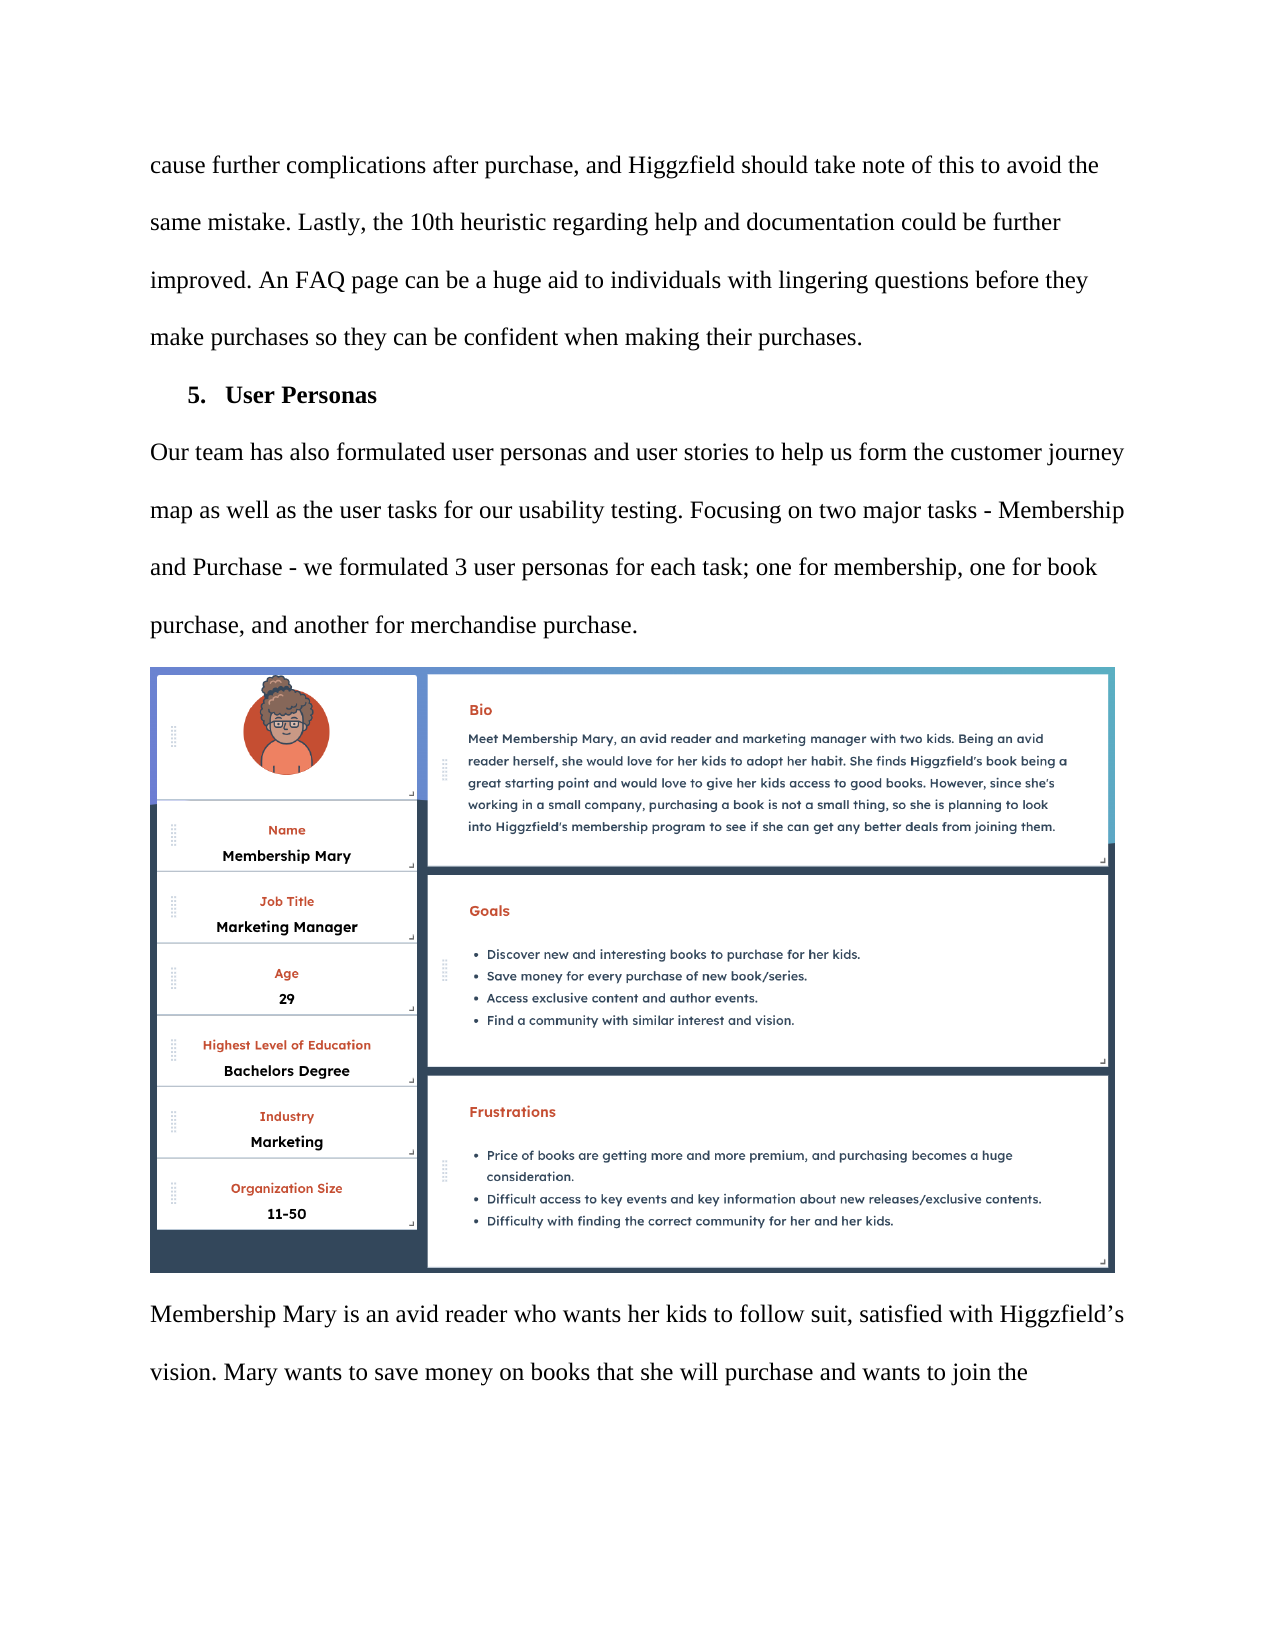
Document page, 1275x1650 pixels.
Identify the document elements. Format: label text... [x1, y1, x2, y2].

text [150, 1299, 1125, 1386]
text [150, 150, 1125, 351]
picture [150, 667, 1115, 1273]
text Our team has also formulated user personas and user stories to help us form the customer journey map as well as the user tasks for our usability testing. Focusing on two major tasks - Membership and Purchase - we formulated 3 user personas for each task; one for membership, one for book purchase, and another for merchandise purchase. [150, 437, 1125, 639]
list User Personas [187, 380, 1125, 409]
